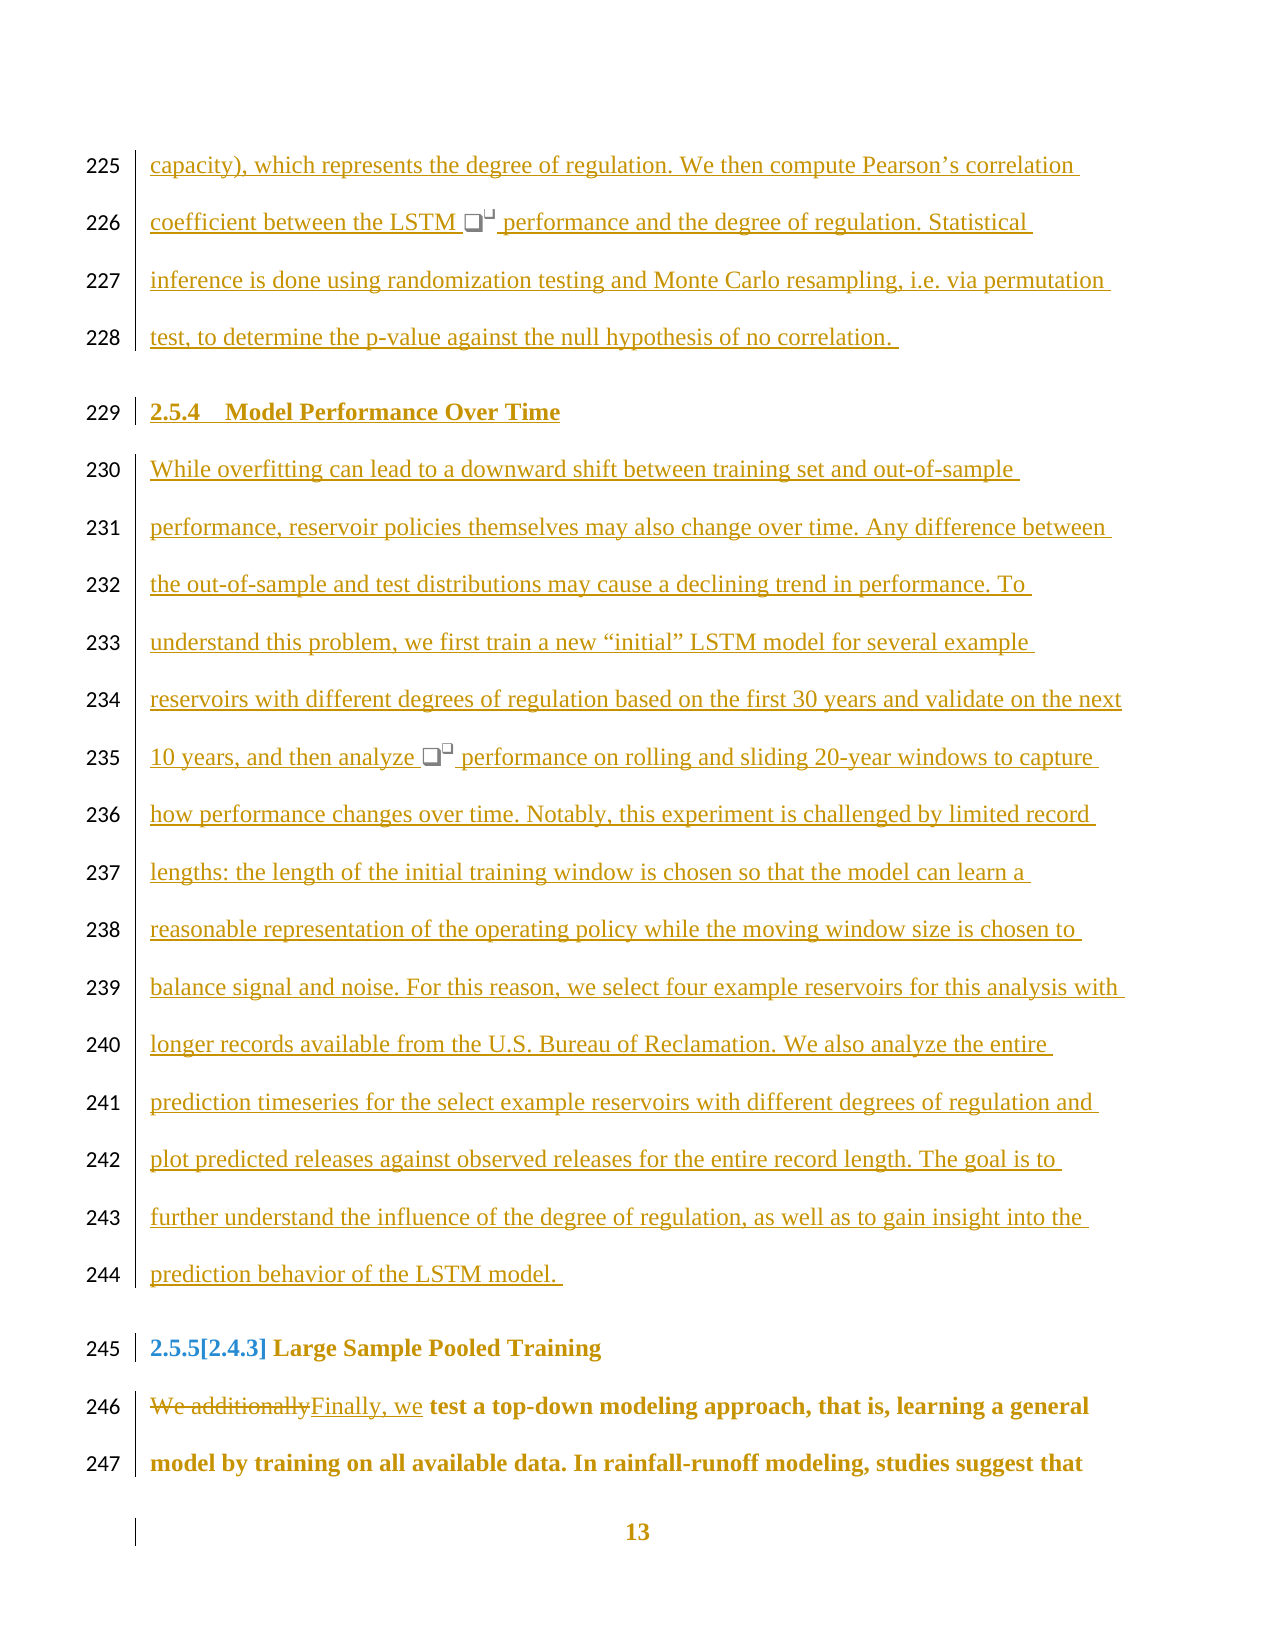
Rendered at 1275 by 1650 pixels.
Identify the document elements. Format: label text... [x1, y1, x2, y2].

subtitle Large Sample Pooled Training [150, 1333, 1125, 1362]
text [150, 1391, 1125, 1477]
